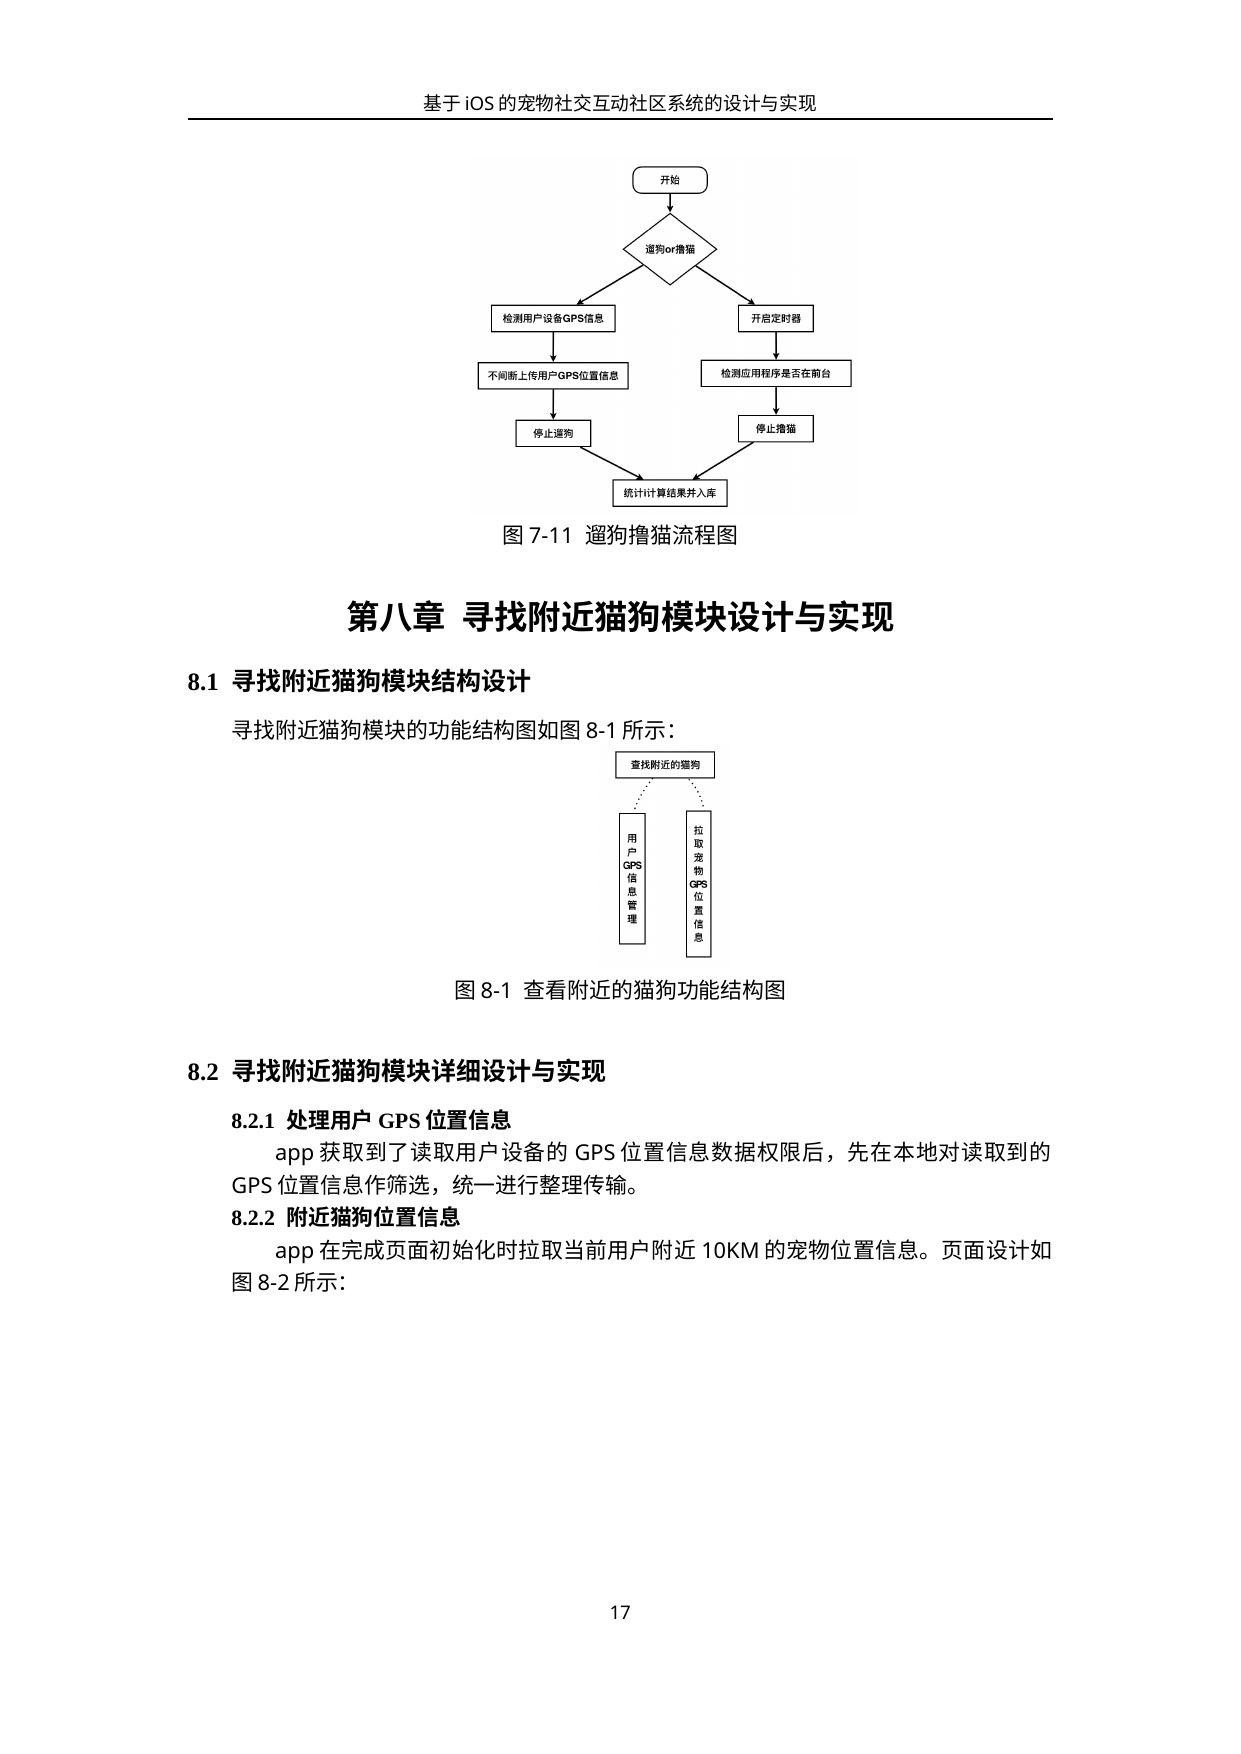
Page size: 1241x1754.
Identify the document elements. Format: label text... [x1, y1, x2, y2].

text 寻找附近猫狗模块的功能结构图如图8-1所示： [187, 712, 1053, 745]
picture [599, 744, 729, 968]
text 8.2.1 处理用户GPS位置信息 [187, 1102, 1053, 1135]
text 8.1 寻找附近猫狗模块结构设计 [187, 647, 1053, 712]
text 图7-11 遛狗撸猫流程图 [187, 517, 1053, 550]
text 8.2.2 附近猫狗位置信息 [187, 1200, 1053, 1232]
text app在完成页面初始化时拉取当前用户附近10KM的宠物位置信息。页面设计如图8-2所示： [231, 1232, 1053, 1297]
text 8.2 寻找附近猫狗模块详细设计与实现 [187, 1037, 1053, 1102]
picture [471, 159, 857, 513]
text 图8-1 查看附近的猫狗功能结构图 [187, 972, 1053, 1005]
text 第八章 寻找附近猫狗模块设计与实现 [187, 582, 1053, 647]
text app获取到了读取用户设备的GPS位置信息数据权限后，先在本地对读取到的GPS位置信息作筛选，统一进行整理传输。 [231, 1135, 1053, 1200]
